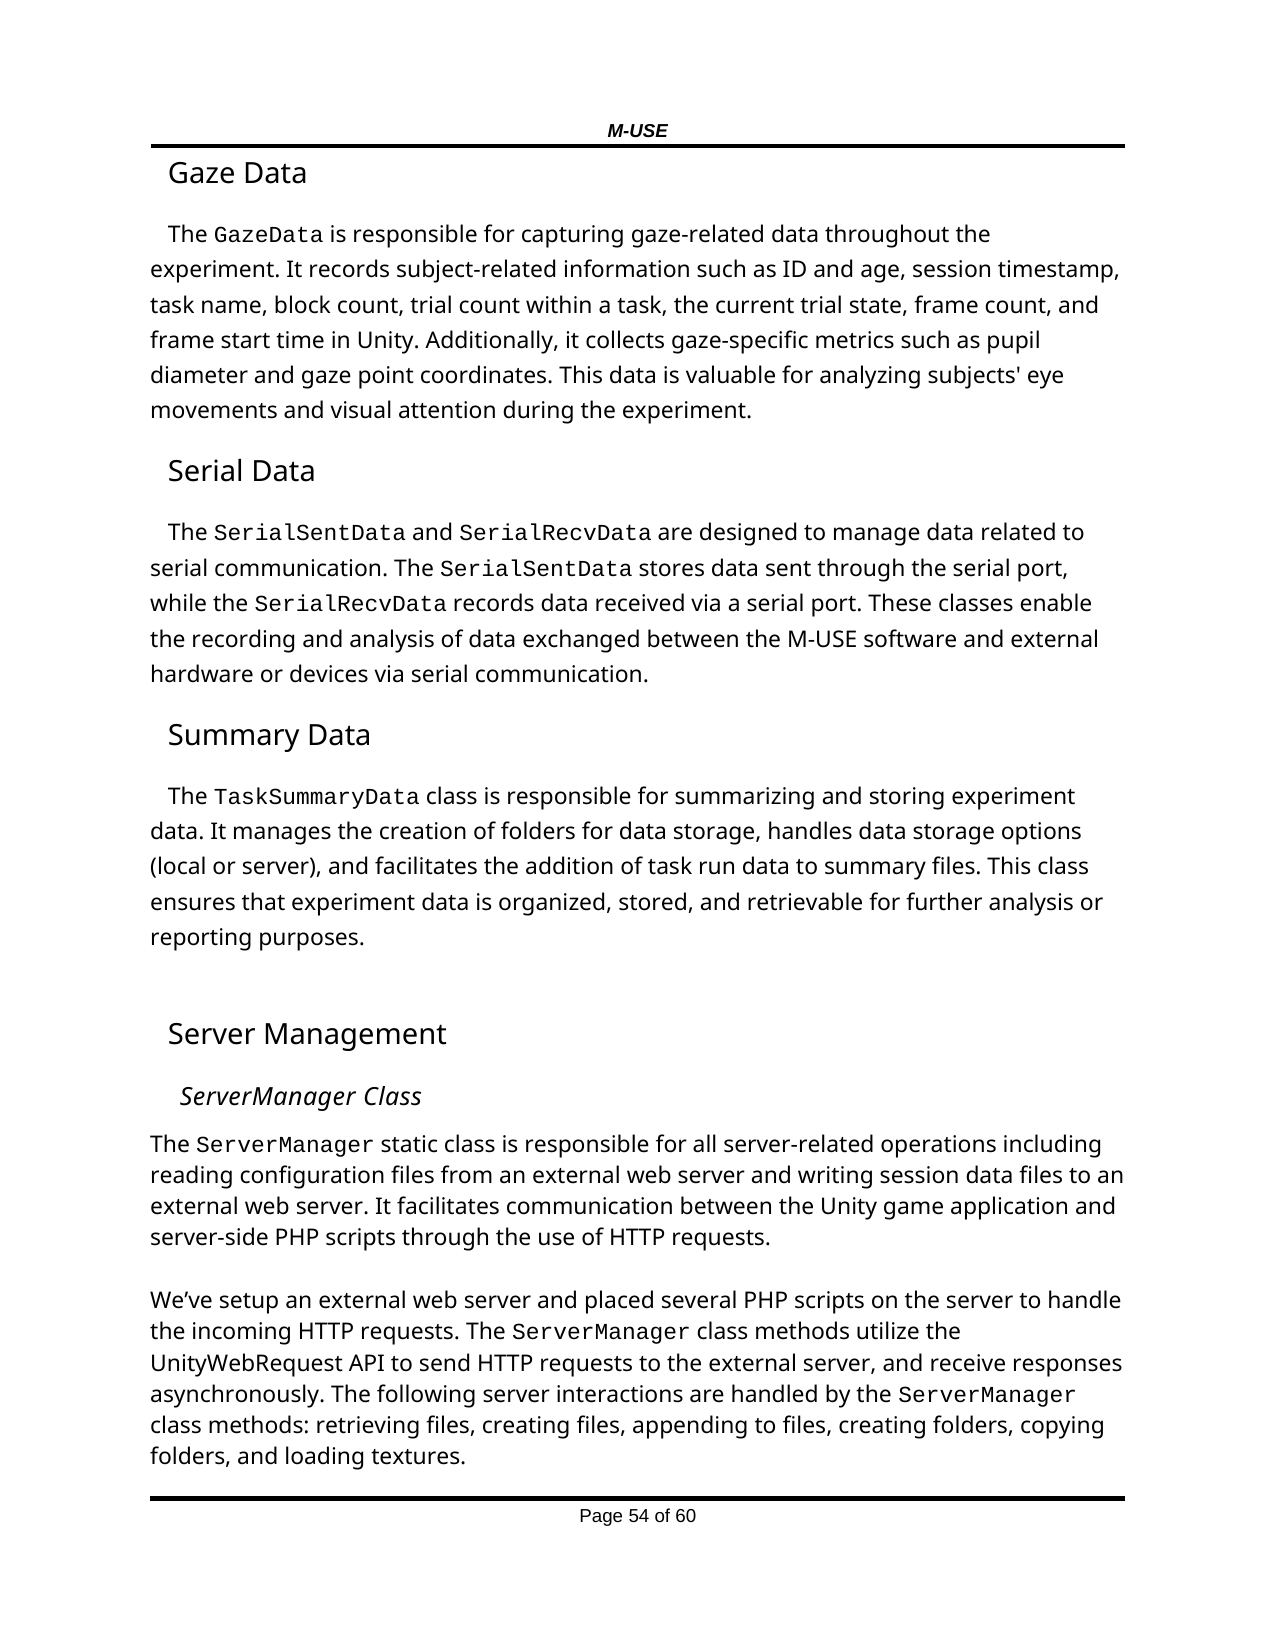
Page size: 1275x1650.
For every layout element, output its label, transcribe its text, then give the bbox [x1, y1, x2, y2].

subtitle ServerManager Class [179, 1079, 1125, 1113]
subtitle The TaskSummaryData class is responsible for summarizing and storing experiment data. It manages the creation of folders for data storage, handles data storage options (local or server), and facilitates the addition of task run data to summary files. This class ensures that experiment data is organized, stored, and retrievable for further analysis or reporting purposes. [150, 779, 1125, 952]
subtitle Summary Data [168, 714, 1125, 754]
subtitle Serial Data [168, 451, 1125, 490]
text The ServerManager static class is responsible for all server-related operations including reading configuration files from an external web server and writing session data files to an external web server. It facilitates communication between the Unity game application and server-side PHP scripts through the use of HTTP requests. [150, 1127, 1125, 1253]
subtitle The GazeData is responsible for capturing gaze-related data throughout the experiment. It records subject-related information such as ID and age, session timestamp, task name, block count, trial count within a task, the current trial state, frame count, and frame start time in Unity. Additionally, it collects gaze-specific metrics such as pupil diameter and gaze point coordinates. This data is valuable for analyzing subjects' eye movements and visual attention during the experiment. [150, 218, 1125, 426]
subtitle The SerialSentData and SerialRecvData are designed to manage data related to serial communication. The SerialSentData stores data sent through the serial port, while the SerialRecvData records data received via a serial port. These classes enable the recording and analysis of data exchanged between the M-USE software and external hardware or devices via serial communication. [150, 516, 1125, 689]
text We’ve setup an external web server and placed several PHP scripts on the server to handle the incoming HTTP requests. The ServerManager class methods utilize the UnityWebRequest API to send HTTP requests to the external server, and receive responses asynchronously. The following server interactions are handled by the ServerManager class methods: retrieving files, creating files, appending to files, creating folders, copying folders, and loading textures. [150, 1284, 1125, 1472]
subtitle Gaze Data [168, 152, 1125, 192]
subtitle Server Management [168, 1013, 1125, 1053]
